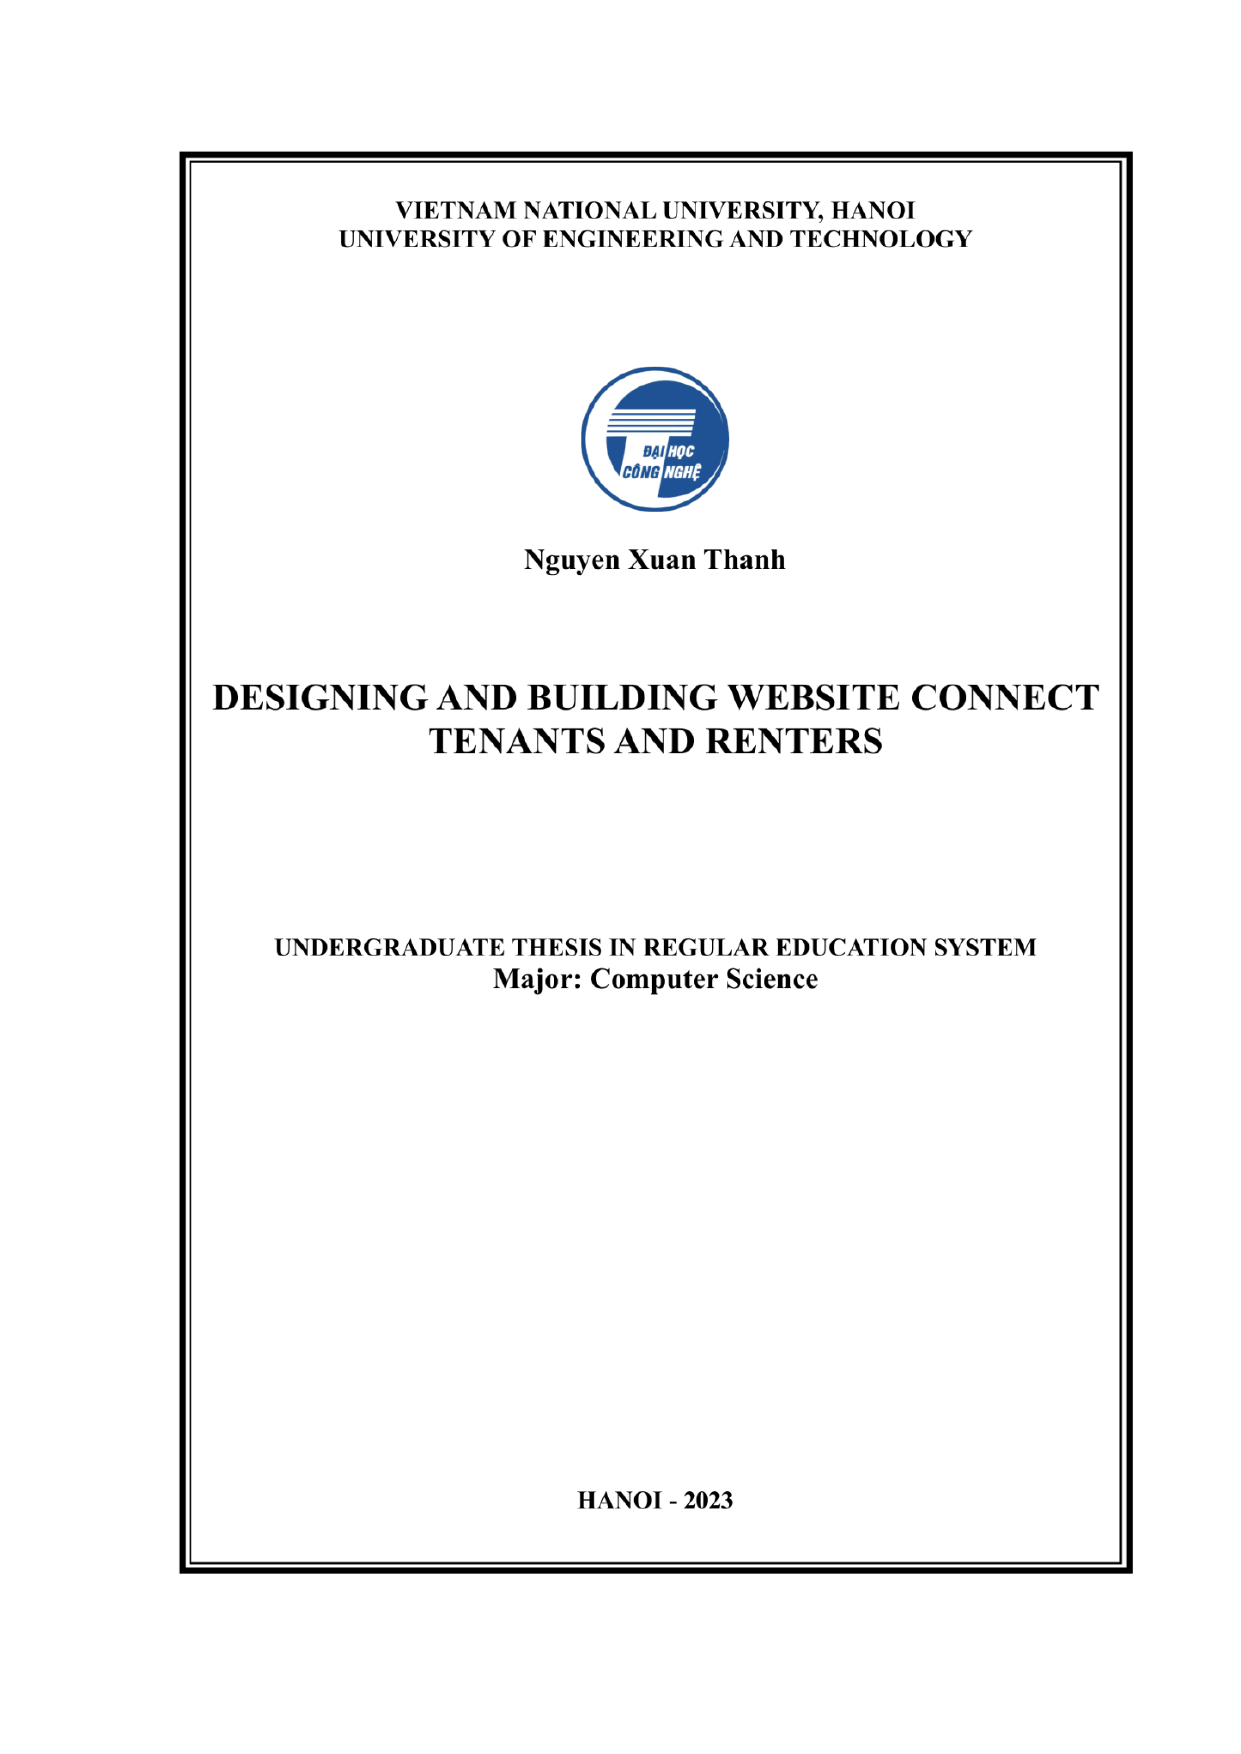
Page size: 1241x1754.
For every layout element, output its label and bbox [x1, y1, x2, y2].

picture [177, 147, 1134, 1574]
